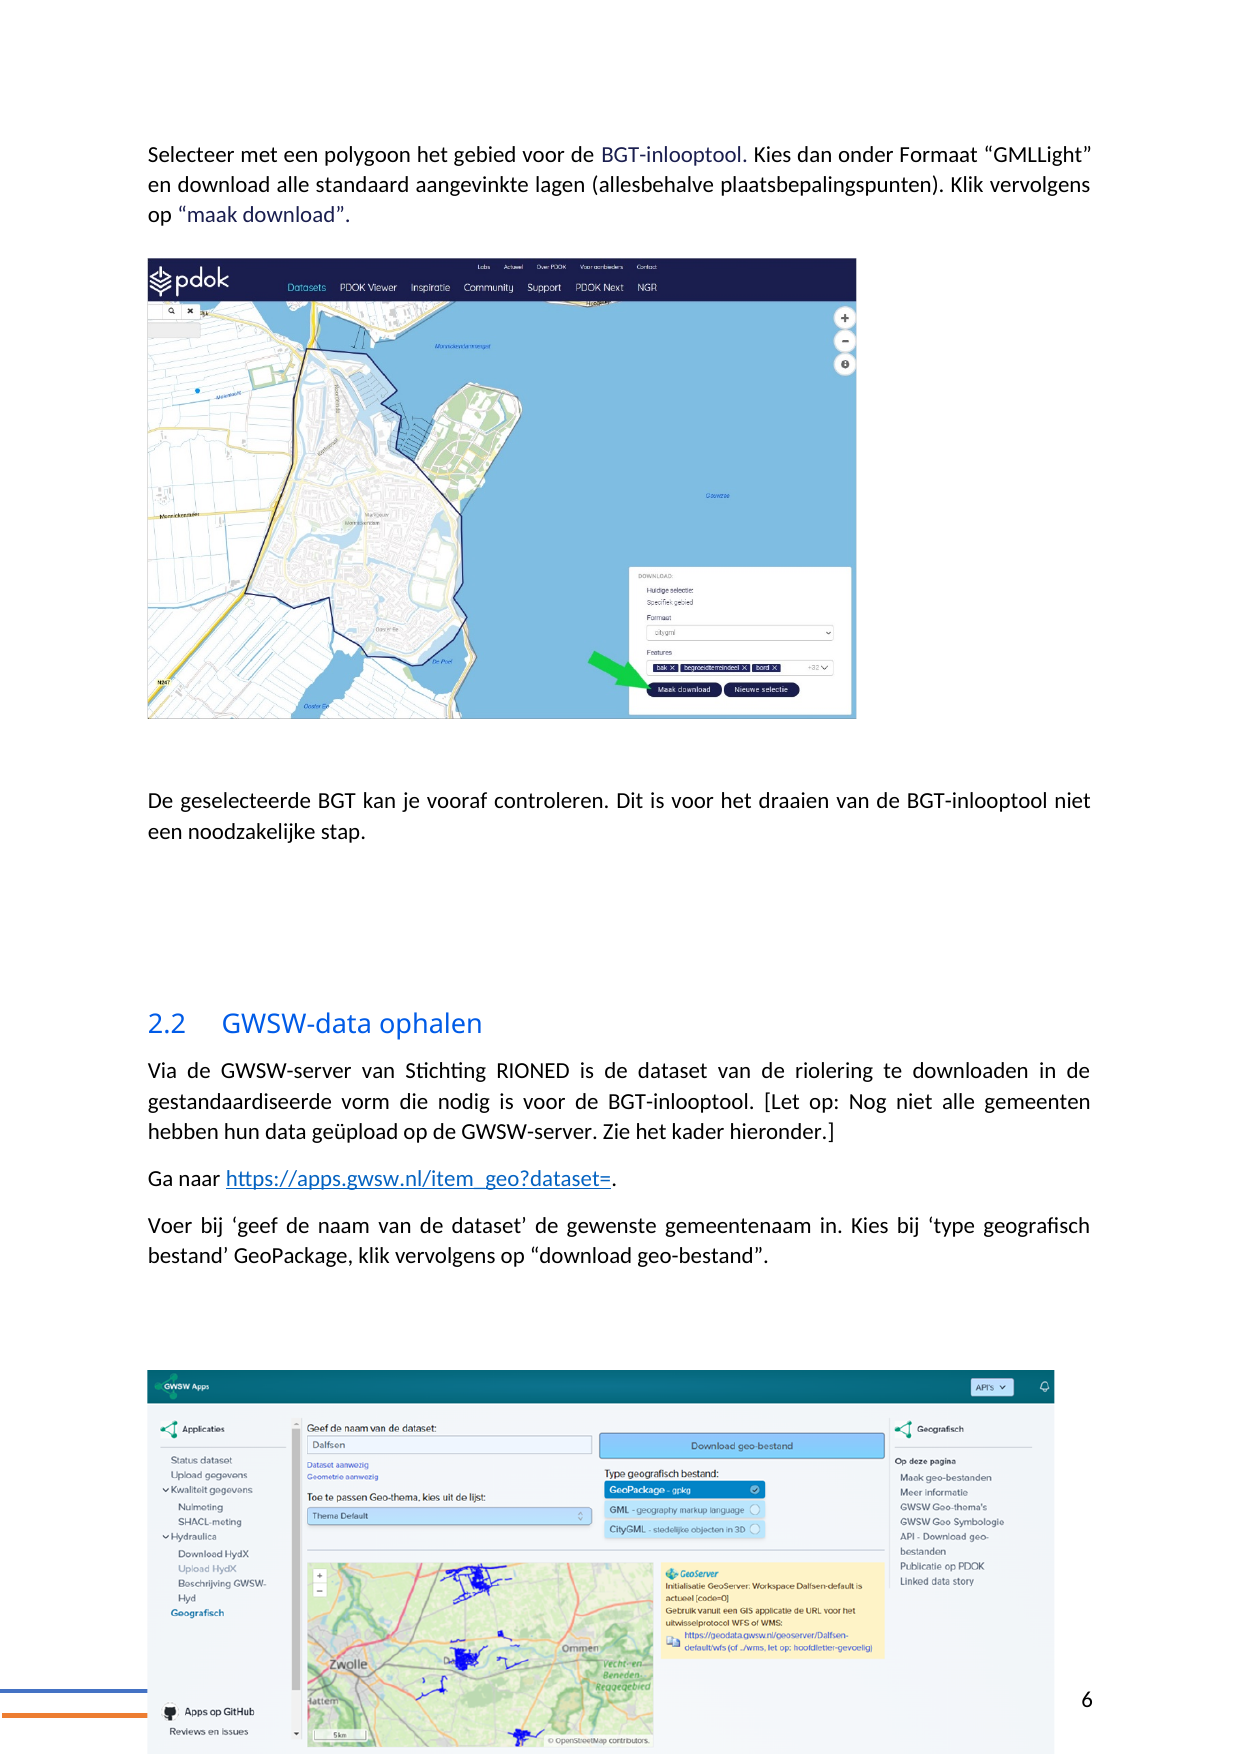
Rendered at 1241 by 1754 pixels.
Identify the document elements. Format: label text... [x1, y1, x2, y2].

text De geselecteerde BGT kan je vooraf controleren. Dit is voor het draaien van de BGT-inlooptool niet een noodzakelijke stap. [148, 787, 1092, 845]
text Ga naar https://apps.gwsw.nl/item_geo?dataset=. [148, 1164, 1092, 1192]
text Voer bij ‘geef de naam van de dataset’ de gewenste gemeentenaam in. Kies bij ‘type geografisch bestand’ GeoPackage, klik vervolgens op “download geo-bestand”. [148, 1211, 1092, 1269]
text Selecteer met een polygoon het gebied voor de BGT-inlooptool. Kies dan onder Formaat “GMLLight” en download alle standaard aangevinkte lagen (allesbehalve plaatsbepalingspunten). Klik vervolgens op “maak download”. [148, 140, 1092, 228]
picture [147, 1370, 1055, 1754]
subtitle GWSW-data ophalen [148, 1004, 1092, 1041]
picture [147, 258, 857, 719]
text Via de GWSW-server van Stichting RIONED is de dataset van de riolering te downloaden in de gestandaardiseerde vorm die nodig is voor de BGT-inlooptool. [Let op: Nog niet alle gemeenten hebben hun data geüpload op de GWSW-server. Zie het kader hieronder.] [148, 1057, 1092, 1145]
